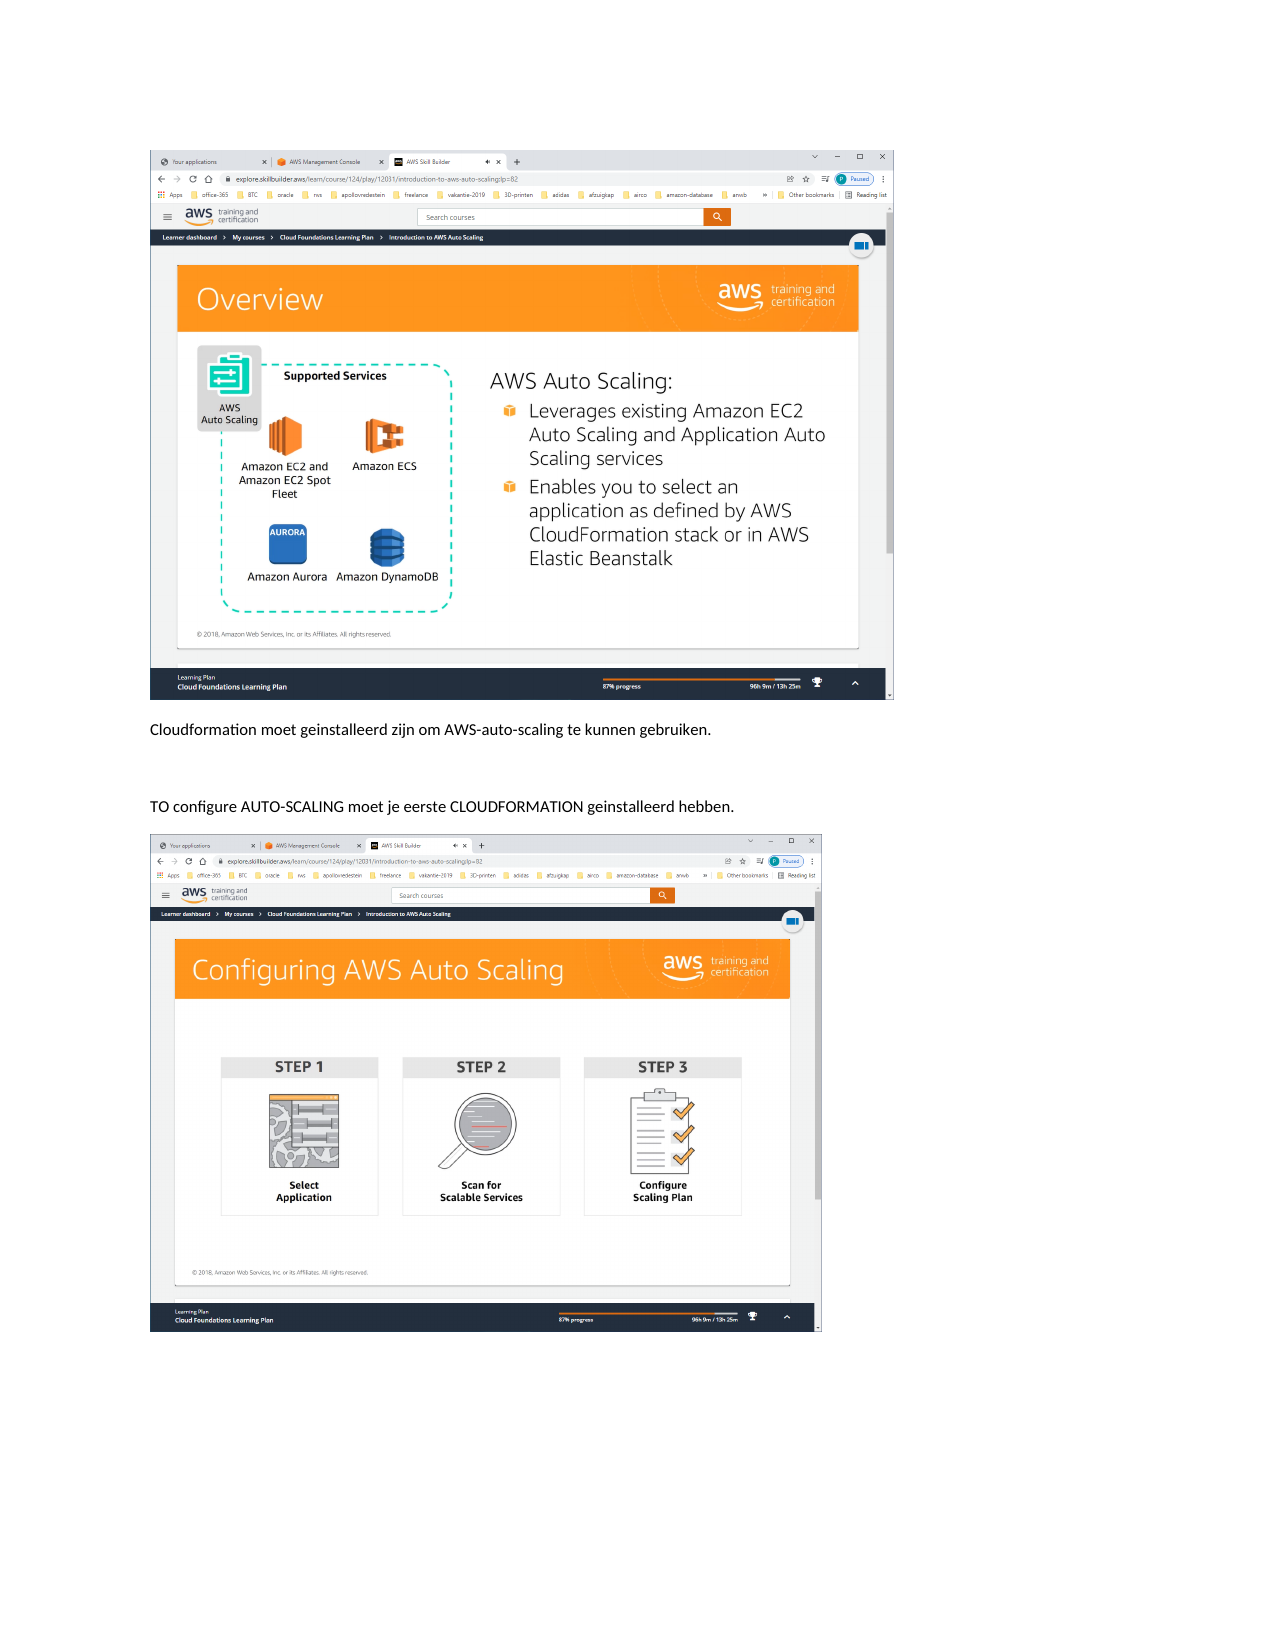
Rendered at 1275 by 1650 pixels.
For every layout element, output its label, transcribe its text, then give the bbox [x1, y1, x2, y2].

text Cloudformation moet geinstalleerd zijn om AWS-auto-scaling te kunnen gebruiken. [150, 719, 1125, 739]
picture [150, 150, 894, 700]
picture [150, 834, 822, 1332]
text TO configure AUTO-SCALING moet je eerste CLOUDFORMATION geinstalleerd hebben. [150, 796, 1125, 816]
